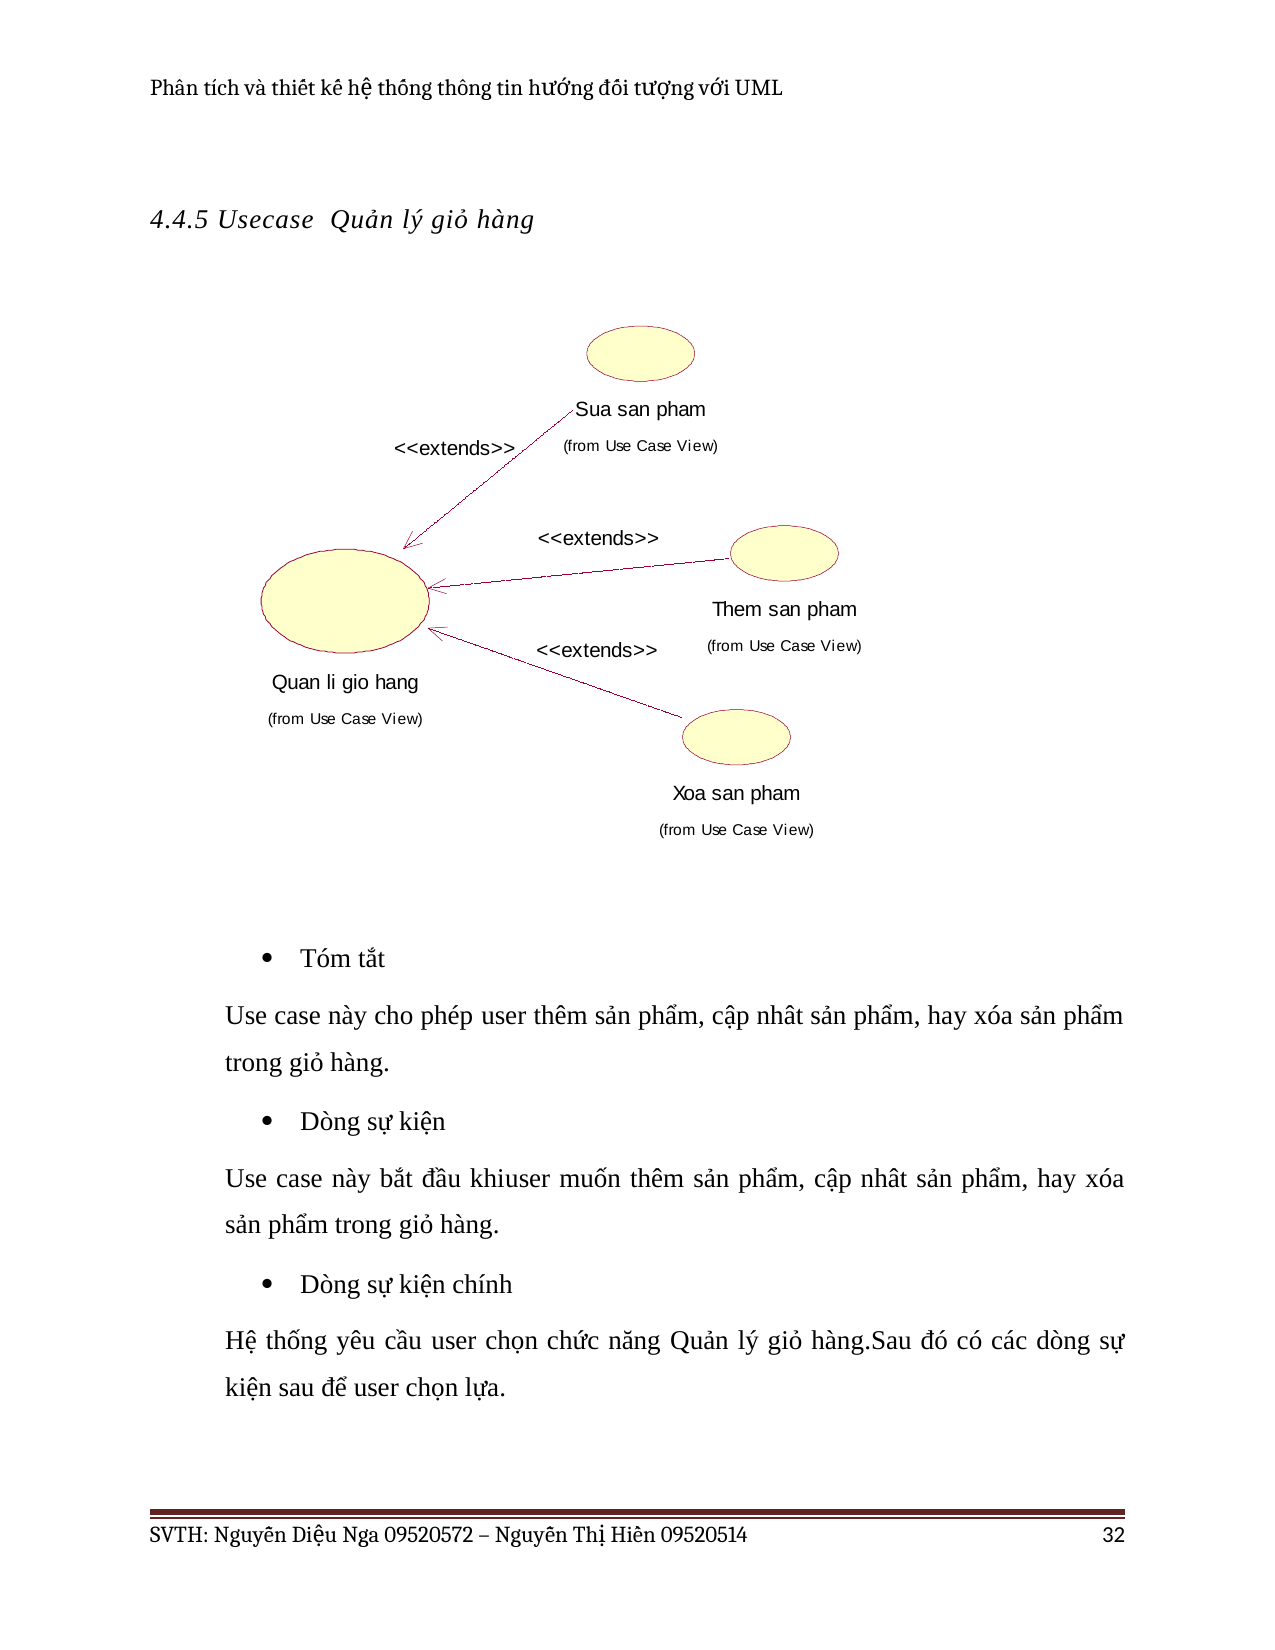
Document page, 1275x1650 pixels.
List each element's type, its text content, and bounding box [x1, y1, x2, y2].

text Hệ thống yêu cầu user chọn chức năng Quản lý giỏ hàng.Sau đó có các dòng sự kiện sau để user chọn lựa. [225, 1324, 1125, 1402]
list Tóm tắt [262, 942, 1125, 974]
text Use case này cho phép user thêm sản phẩm, cập nhât sản phẩm, hay xóa sản phẩm trong giỏ hàng. [225, 999, 1125, 1077]
list Dòng sự kiện chính [262, 1268, 1125, 1299]
list Dòng sự kiện [262, 1105, 1125, 1136]
text Use case này bắt đầu khiuser muốn thêm sản phẩm, cập nhât sản phẩm, hay xóa sản phẩm trong giỏ hàng. [225, 1162, 1125, 1240]
subtitle 4.4.5 Usecase Quản lý giỏ hàng [150, 203, 1125, 234]
